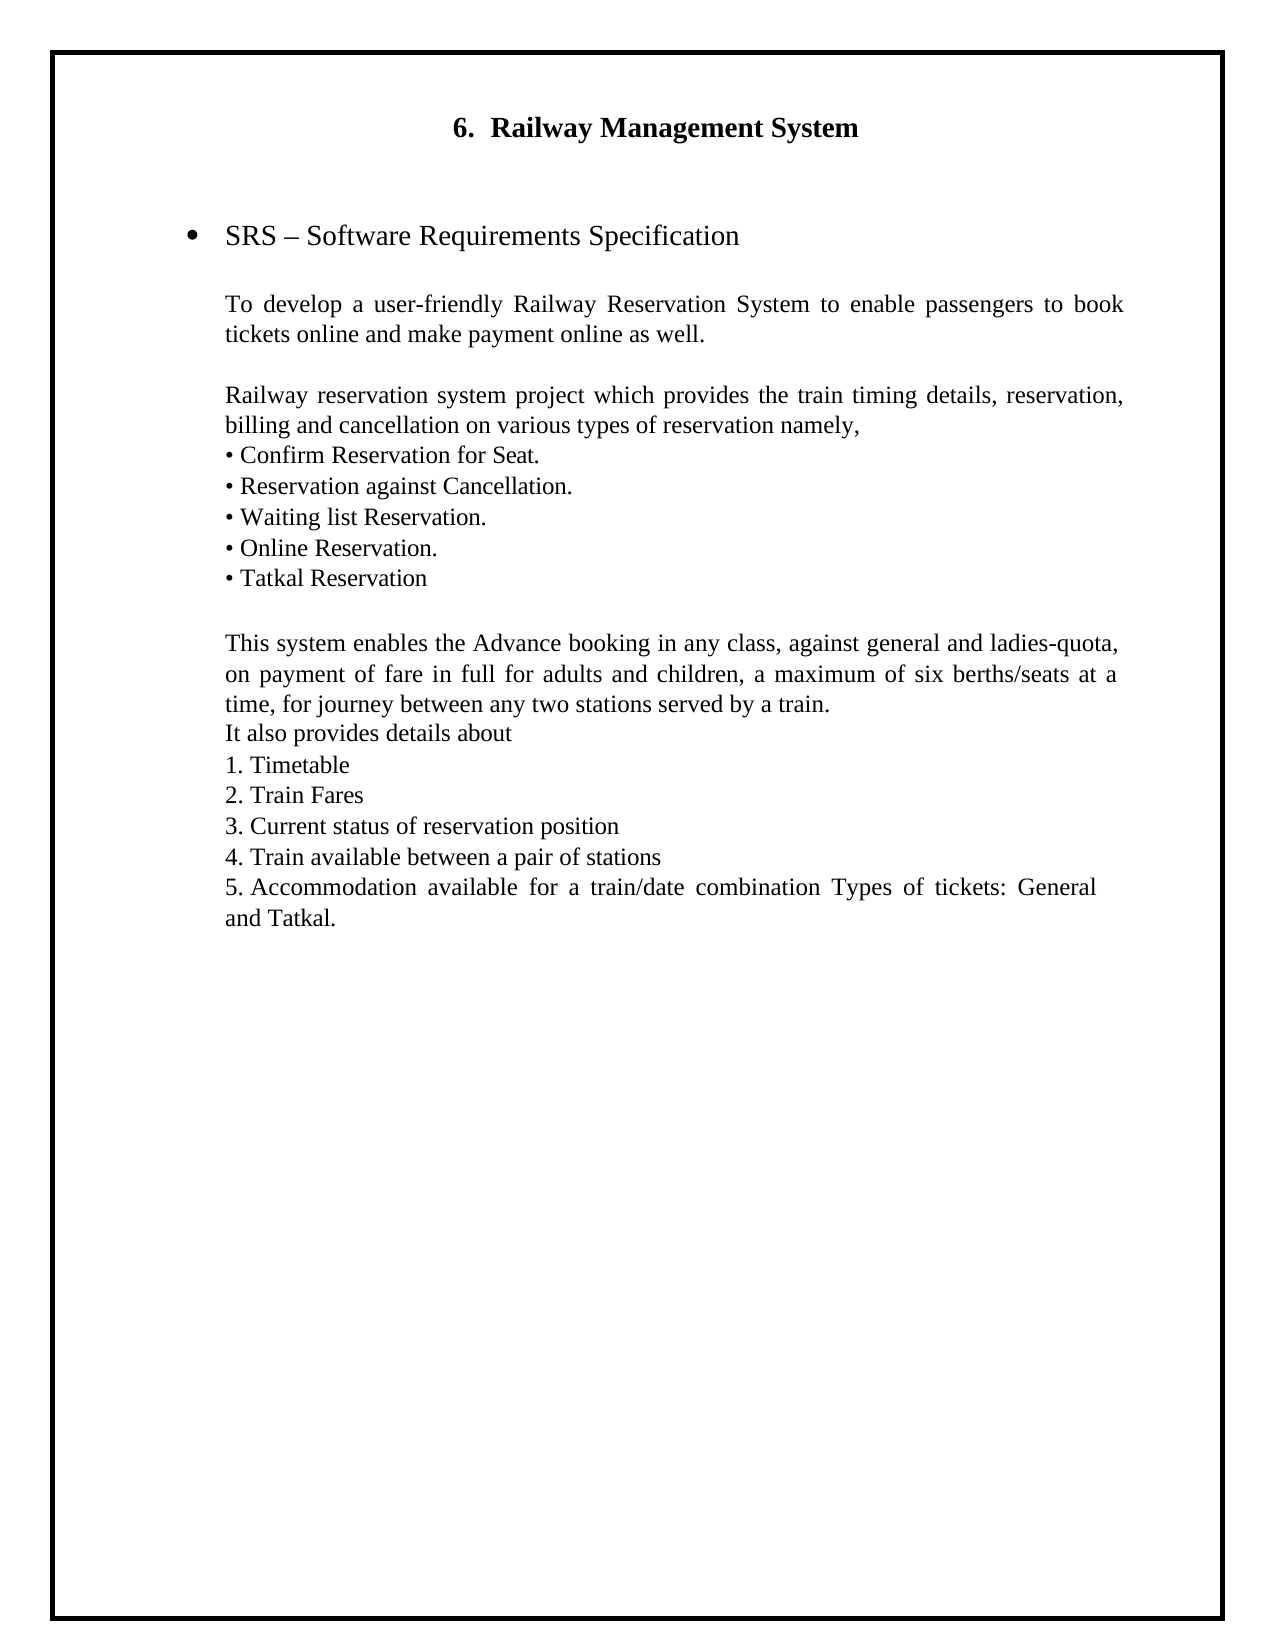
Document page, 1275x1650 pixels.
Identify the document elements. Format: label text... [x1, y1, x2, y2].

text It also provides details about [225, 720, 1200, 747]
list Accommodation available for a train/date combination Types of tickets: General and Tatkal. [225, 872, 1097, 931]
text This system enables the Advance booking in any class, against general and ladies-quota, on payment of fare in full for adults and children, a maximum of six berths/seats at a time, for journey between any two stations served by a train. [225, 628, 1119, 718]
list Waiting list Reservation. [225, 502, 1200, 531]
list Confirm Reservation for Seat. [225, 441, 1200, 469]
subtitle Railway Management System [453, 110, 1200, 144]
text To develop a user-friendly Railway Reservation System to enable passengers to book tickets online and make payment online as well. [225, 289, 1124, 348]
list Tatkal Reservation [225, 563, 1200, 592]
list Online Reservation. [225, 533, 1200, 561]
subtitle SRS – Software Requirements Specification [187, 218, 1200, 251]
text Railway reservation system project which provides the train timing details, reservation, billing and cancellation on various types of reservation namely, [225, 380, 1124, 439]
list Reservation against Cancellation. [225, 471, 1200, 500]
list Current status of reservation position [225, 811, 1200, 840]
list Train available between a pair of stations [225, 842, 1200, 871]
list Train Fares [225, 781, 1200, 809]
list Timetable [225, 750, 1200, 779]
